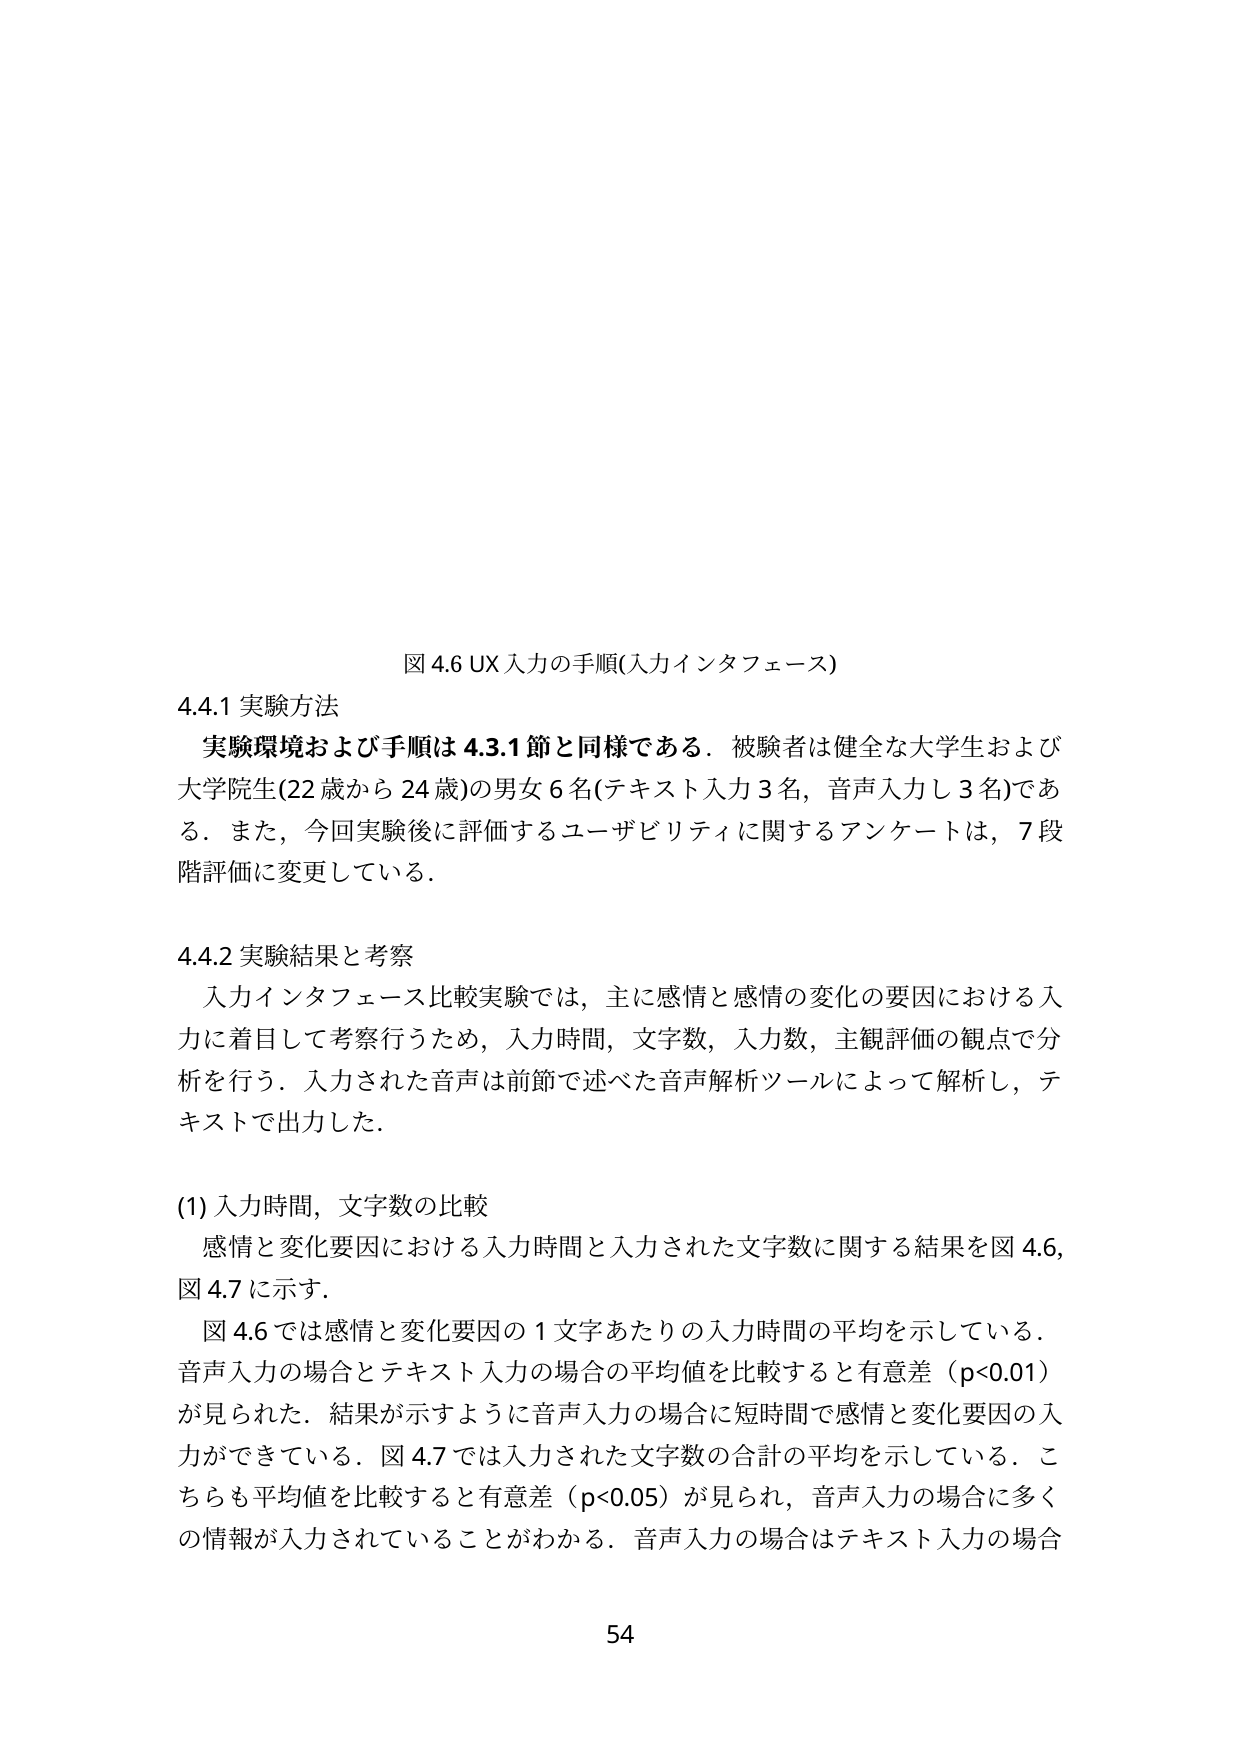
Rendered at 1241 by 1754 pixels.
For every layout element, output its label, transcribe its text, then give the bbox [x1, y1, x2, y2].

text (1) 入力時間，文字数の比較 [177, 1183, 1063, 1225]
text 図4.6 UX入力の手順(入力インタフェース) [177, 642, 1063, 683]
text 4.4.2 実験結果と考察 [177, 933, 1063, 975]
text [177, 1308, 1063, 1558]
text 感情と変化要因における入力時間と入力された文字数に関する結果を図4.6, 図4.7に示す. [177, 1225, 1063, 1308]
text 4.4.1 実験方法 [177, 683, 1063, 725]
text 入力インタフェース比較実験では，主に感情と感情の変化の要因における入力に着目して考察行うため，入力時間，文字数，入力数，主観評価の観点で分析を行う．入力された音声は前節で述べた音声解析ツールによって解析し，テキストで出力した． [177, 975, 1063, 1142]
text 実験環境および手順は4.3.1節と同様である．被験者は健全な大学生および大学院生(22歳から24歳)の男女6名(テキスト入力3名，音声入力し3名)である．また，今回実験後に評価するユーザビリティに関するアンケートは，7段階評価に変更している． [177, 725, 1063, 892]
